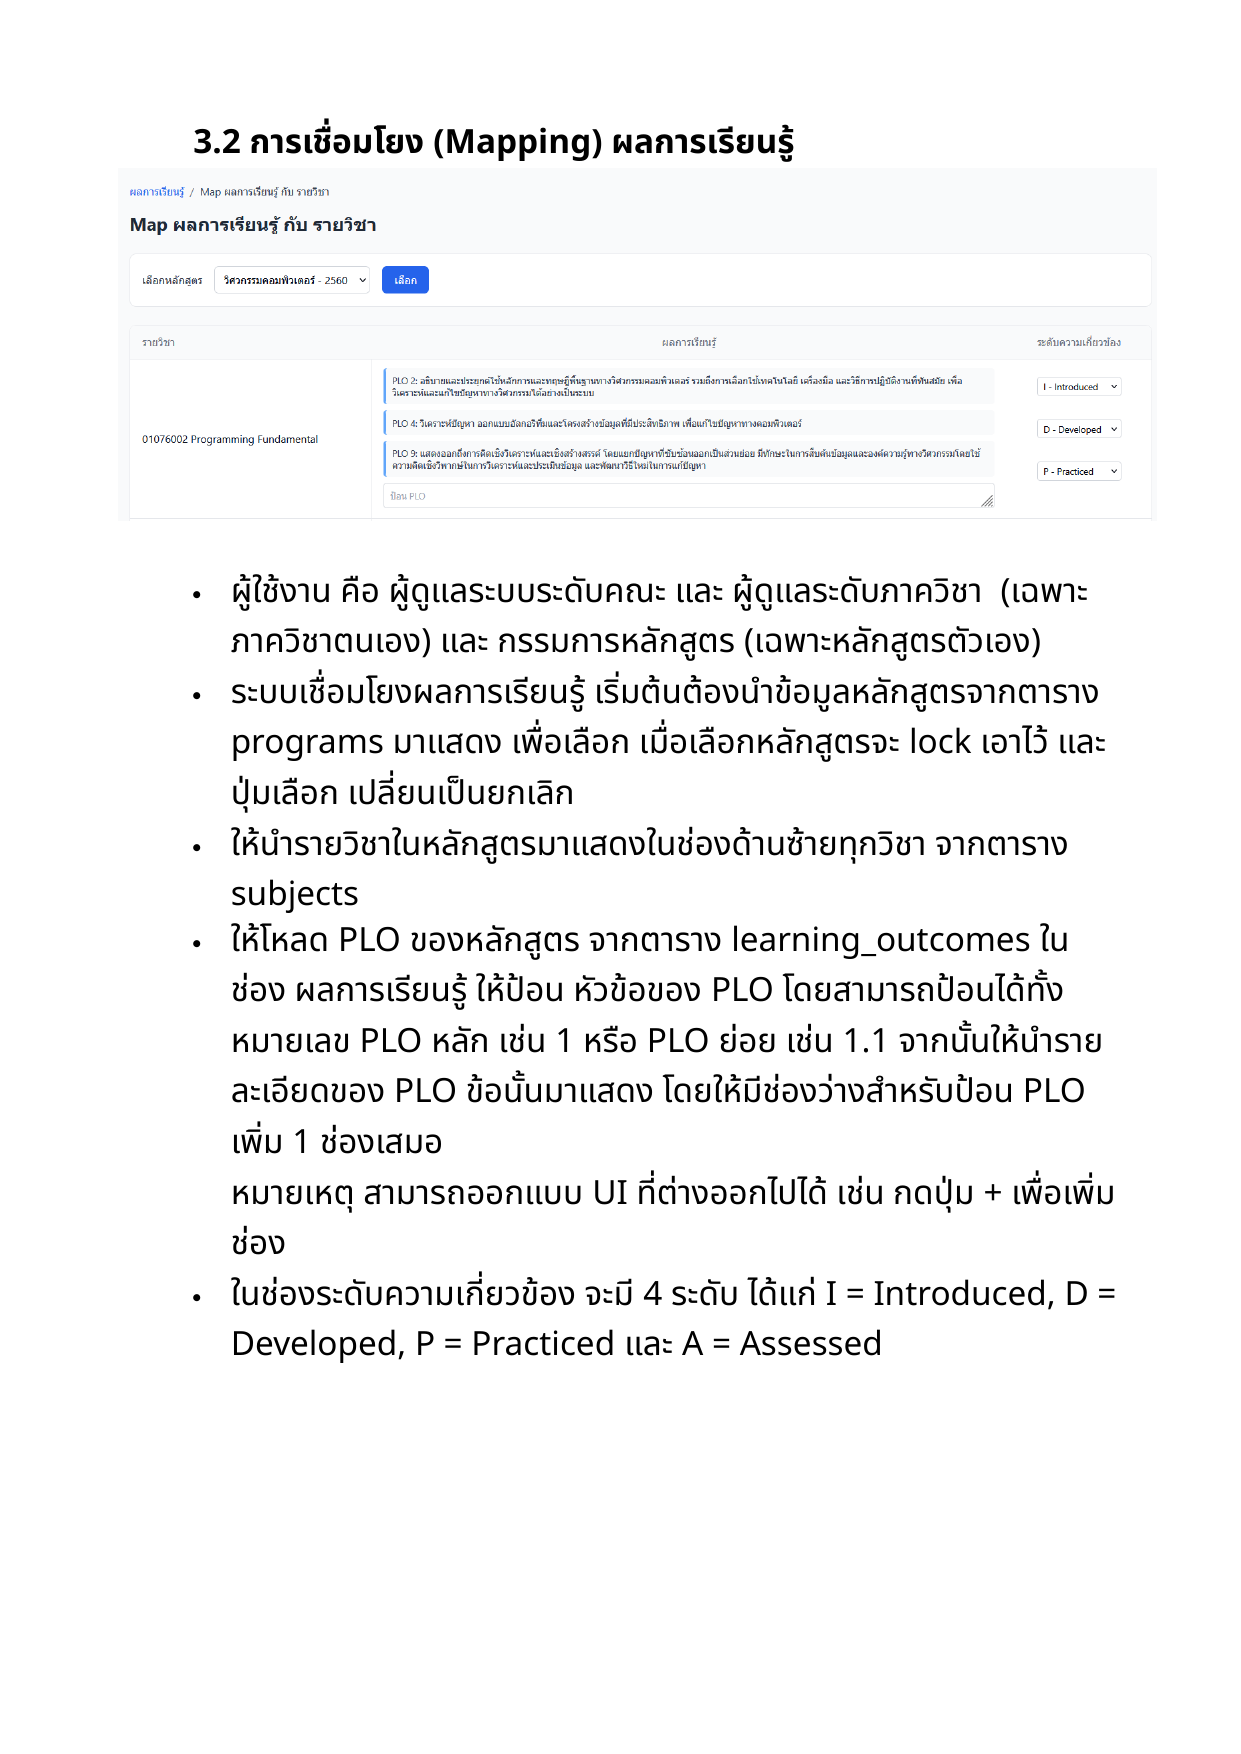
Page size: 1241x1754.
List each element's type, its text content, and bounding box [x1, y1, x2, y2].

list ให้นำรายวิชาในหลักสูตรมาแสดงในช่องด้านซ้ายทุกวิชา จากตาราง subjects [193, 819, 1122, 915]
text 3.2 การเชื่อมโยง (Mapping) ผลการเรียนรู้ [118, 118, 1122, 168]
list ในช่องระดับความเกี่ยวข้อง จะมี 4 ระดับ ได้แก่ I = Introduced, D = Developed, P = Practiced และ A = Assessed [193, 1269, 1122, 1371]
list ให้โหลด PLO ของหลักสูตร จากตาราง learning_outcomes ในช่อง ผลการเรียนรู้ ให้ป้อน หัวข้อของ PLO โดยสามารถป้อนได้ทั้งหมายเลข PLO หลัก เช่น 1 หรือ PLO ย่อย เช่น 1.1 จากนั้นให้นำรายละเอียดของ PLO ข้อนั้นมาแสดง โดยให้มีช่องว่างสำหรับป้อน PLO เพิ่ม 1 ช่องเสมอ หมายเหตุ สามารถออกแบบ UI ที่ต่างออกไปได้ เช่น กดปุ่ม + เพื่อเพิ่มช่อง [193, 915, 1122, 1269]
list ผู้ใช้งาน คือ ผู้ดูแลระบบระดับคณะ และ ผู้ดูแลระดับภาควิชา (เฉพาะภาควิชาตนเอง) และ กรรมการหลักสูตร (เฉพาะหลักสูตรตัวเอง) [193, 566, 1122, 668]
picture [118, 168, 1157, 521]
list ระบบเชื่อมโยงผลการเรียนรู้ เริ่มต้นต้องนำข้อมูลหลักสูตรจากตาราง programs มาแสดง เพื่อเลือก เมื่อเลือกหลักสูตรจะ lock เอาไว้ และปุ่มเลือก เปลี่ยนเป็นยกเลิก [193, 668, 1122, 819]
